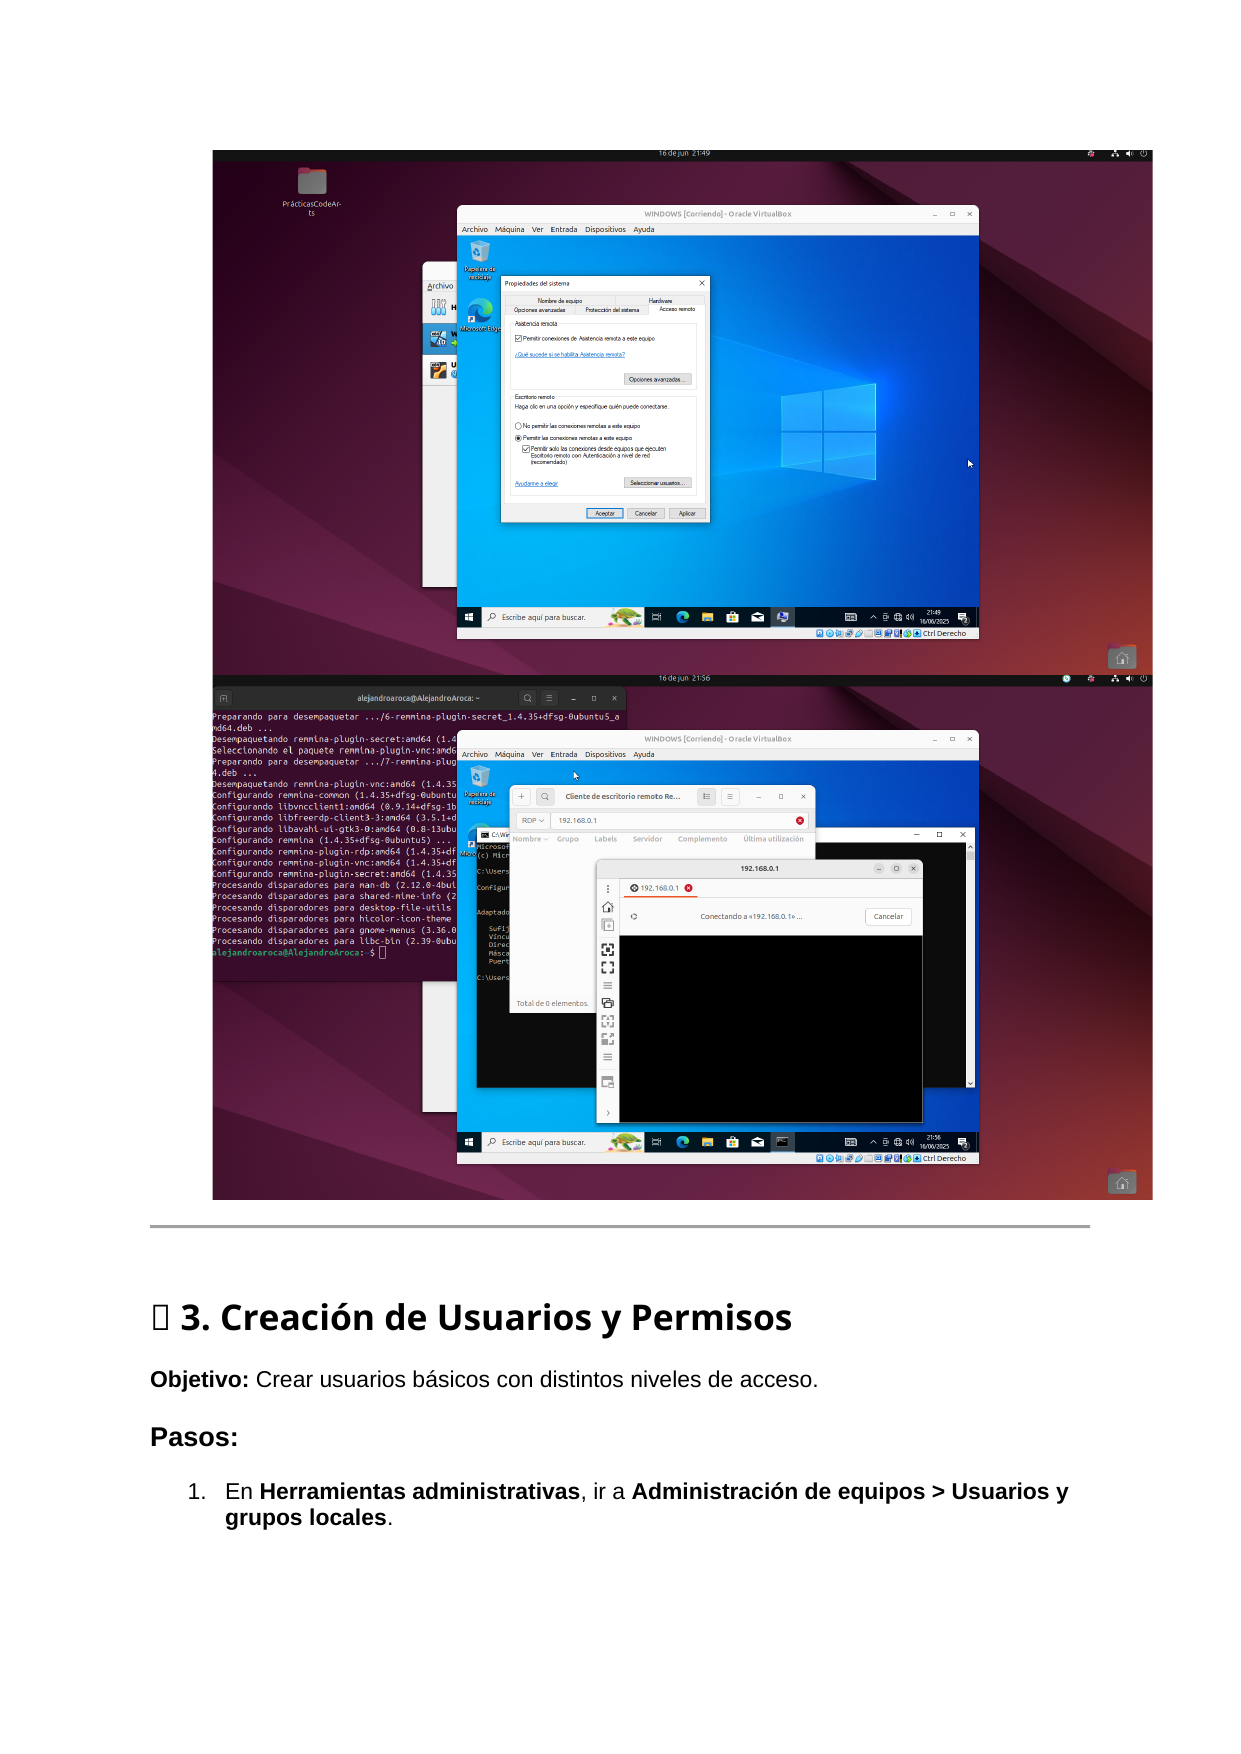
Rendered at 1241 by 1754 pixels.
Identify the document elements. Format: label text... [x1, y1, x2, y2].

text Objetivo: Crear usuarios básicos con distintos niveles de acceso. [150, 1366, 1090, 1392]
subtitle Pasos: [150, 1421, 1090, 1453]
subtitle ✅ 3. Creación de Usuarios y Permisos [150, 1293, 1090, 1341]
picture [212, 150, 1153, 1200]
list En Herramientas administrativas, ir a Administración de equipos > Usuarios y grupos locales. [187, 1478, 1090, 1557]
